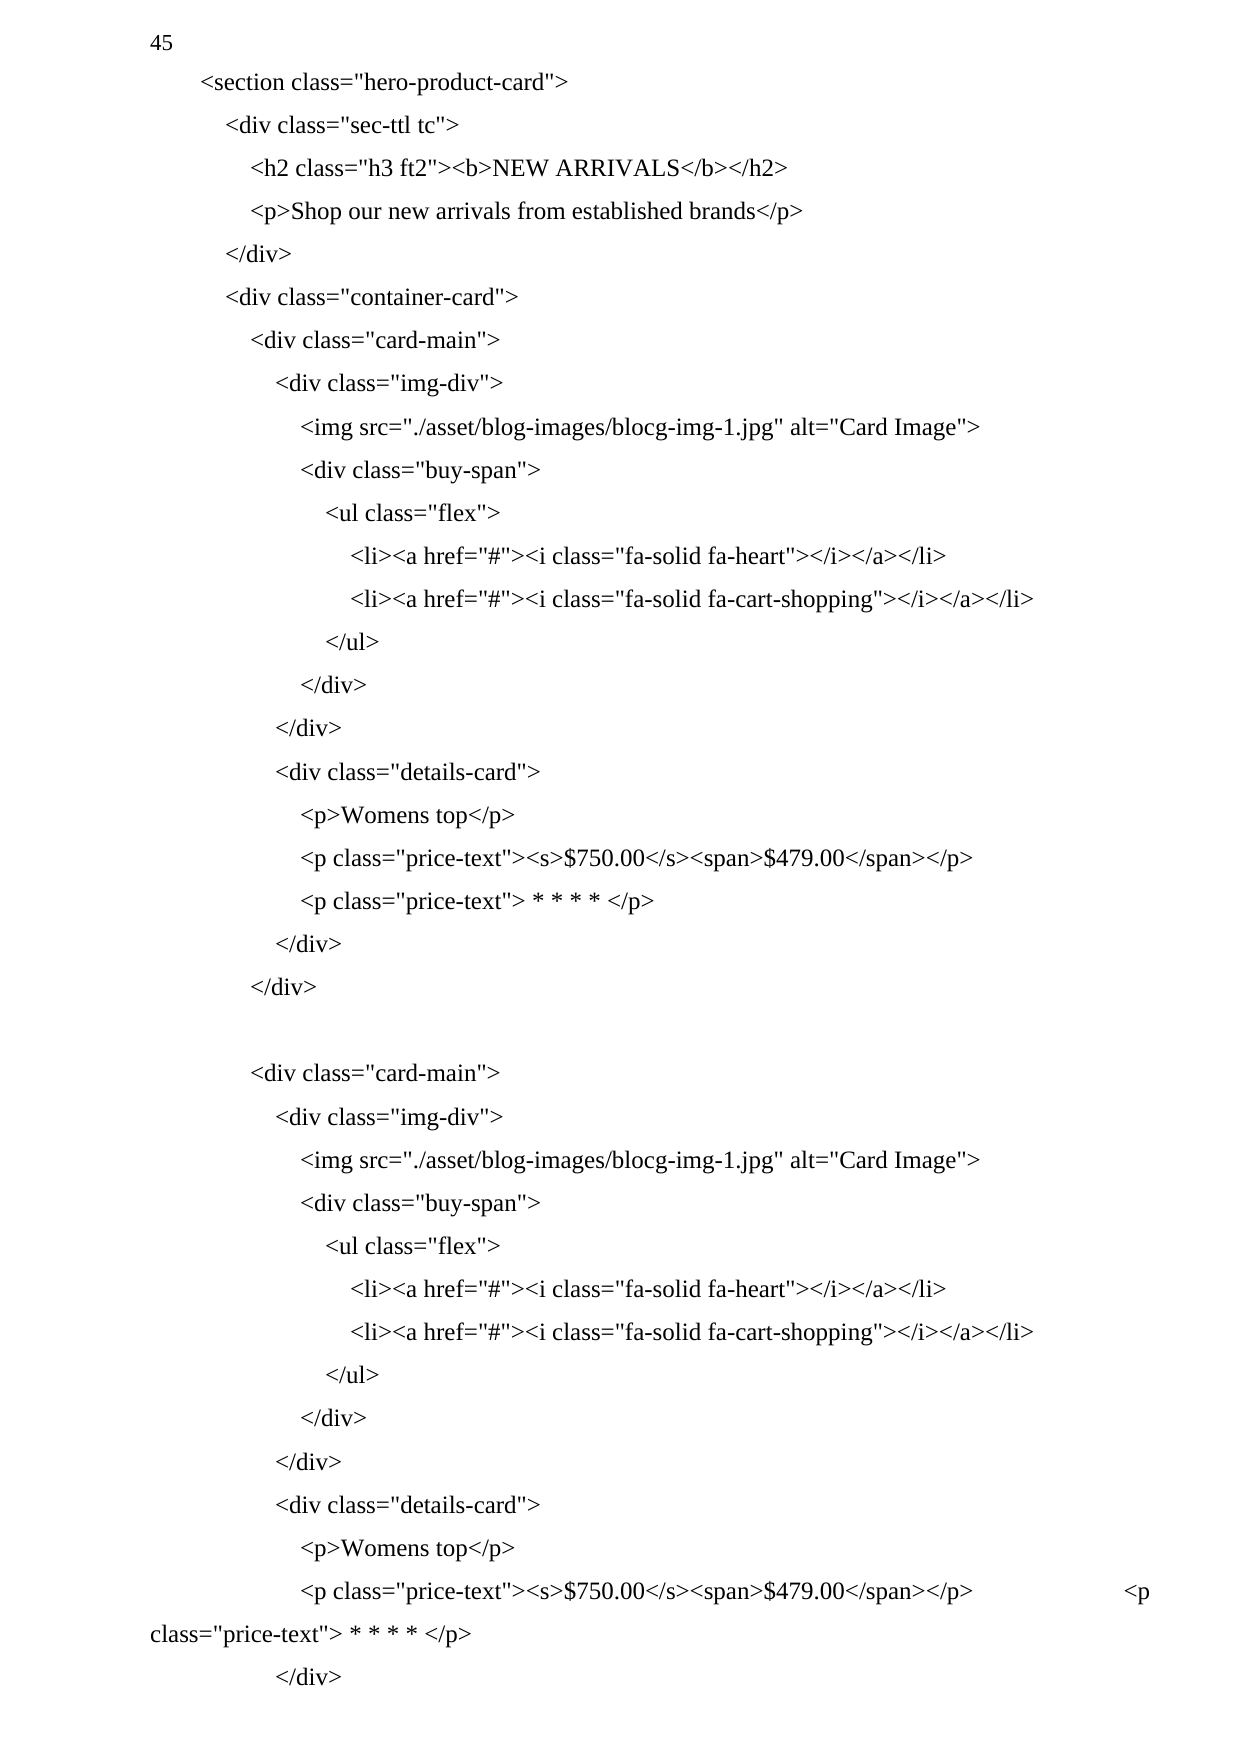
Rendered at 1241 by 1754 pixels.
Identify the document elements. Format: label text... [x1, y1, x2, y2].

text </div> [150, 972, 1151, 1001]
text <p class="price-text"> * * * * </p> [150, 886, 1151, 915]
text <div class="card-main"> [150, 1058, 1151, 1087]
text </div> [150, 239, 1151, 268]
text <p>Shop our new arrivals from established brands</p> [150, 196, 1151, 225]
text <h2 class="h3 ft2"><b>NEW ARRIVALS</b></h2> [150, 153, 1151, 182]
text <section class="hero-product-card"> [150, 67, 1151, 95]
text <img src="./asset/blog-images/blocg-img-1.jpg" alt="Card Image"> [150, 1145, 1151, 1173]
text <p>Womens top</p> [150, 1533, 1151, 1562]
text <li><a href="#"><i class="fa-solid fa-cart-shopping"></i></a></li> [150, 584, 1151, 613]
text </div> [150, 670, 1151, 699]
text </div> [150, 1662, 1151, 1691]
text </ul> [150, 627, 1151, 656]
text <ul class="flex"> [150, 498, 1151, 527]
text </div> [150, 1403, 1151, 1432]
text <li><a href="#"><i class="fa-solid fa-cart-shopping"></i></a></li> [150, 1317, 1151, 1346]
text <li><a href="#"><i class="fa-solid fa-heart"></i></a></li> [150, 541, 1151, 570]
text <div class="container-card"> [150, 282, 1151, 311]
text </ul> [150, 1360, 1151, 1389]
text <div class="sec-ttl tc"> [150, 110, 1151, 138]
text <div class="img-div"> [150, 1102, 1151, 1130]
text <p class="price-text"><s>$750.00</s><span>$479.00</span></p> <p class="price-text"> * * * * </p> [150, 1576, 1151, 1648]
text </div> [150, 929, 1151, 958]
text <li><a href="#"><i class="fa-solid fa-heart"></i></a></li> [150, 1274, 1151, 1303]
text <p class="price-text"><s>$750.00</s><span>$479.00</span></p> [150, 843, 1151, 872]
text </div> [150, 1447, 1151, 1475]
text <div class="buy-span"> [150, 455, 1151, 483]
text <div class="details-card"> [150, 1490, 1151, 1518]
text <div class="buy-span"> [150, 1188, 1151, 1217]
text </div> [150, 713, 1151, 742]
text <div class="card-main"> [150, 325, 1151, 354]
text <img src="./asset/blog-images/blocg-img-1.jpg" alt="Card Image"> [150, 412, 1151, 440]
text <ul class="flex"> [150, 1231, 1151, 1260]
text <p>Womens top</p> [150, 800, 1151, 828]
text <div class="details-card"> [150, 757, 1151, 785]
text <div class="img-div"> [150, 368, 1151, 397]
